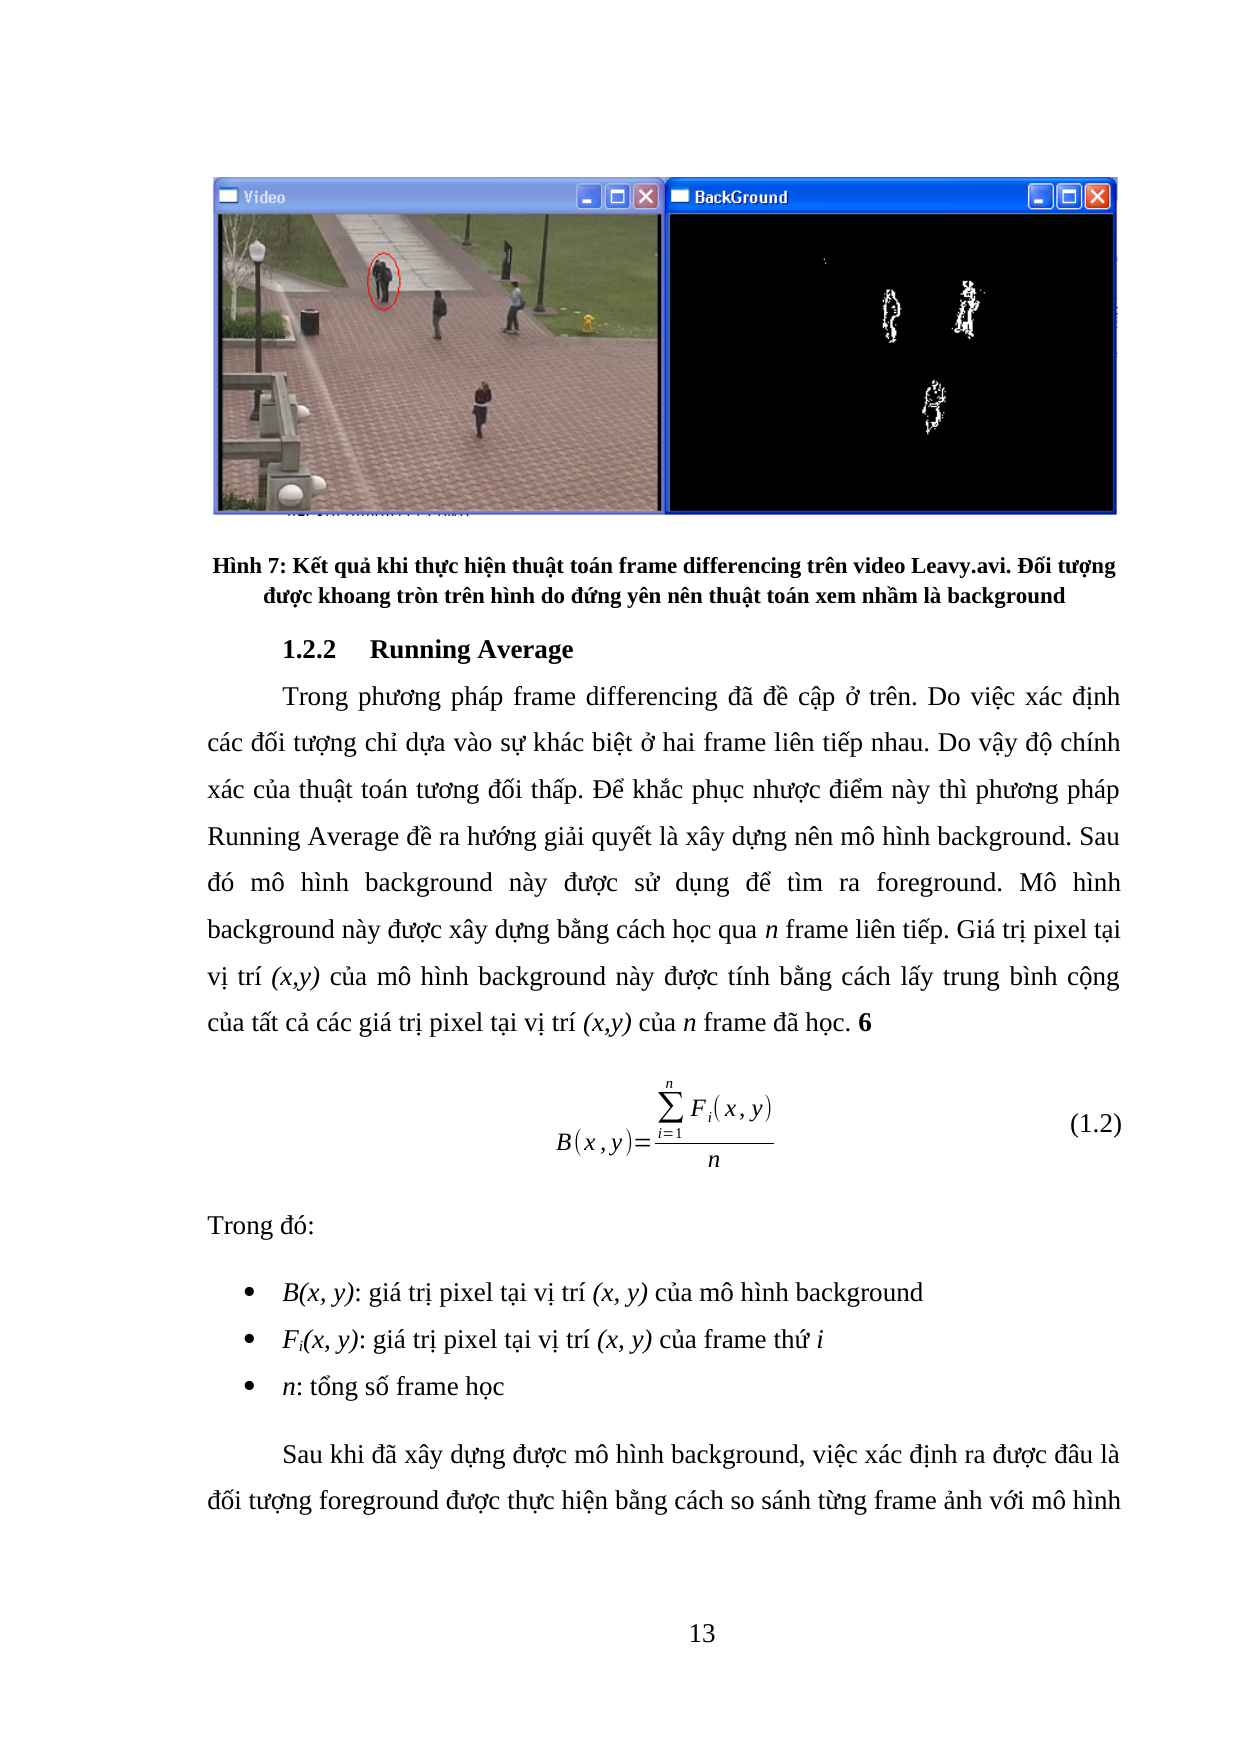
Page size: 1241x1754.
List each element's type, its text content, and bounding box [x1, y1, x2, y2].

list B(x, y): giá trị pixel tại vị trí (x, y) của mô hình background [244, 1276, 1122, 1308]
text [207, 1438, 1122, 1516]
text (1.2) [207, 1074, 1122, 1172]
list n: tổng số frame học [244, 1370, 1122, 1401]
text Trong đó: [207, 1209, 1122, 1240]
subtitle Running Average [282, 633, 1122, 664]
text Trong phương pháp frame differencing đã đề cập ở trên. Do việc xác định các đối tượng chỉ dựa vào sự khác biệt ở hai frame liên tiếp nhau. Do vậy độ chính xác của thuật toán tương đối thấp. Để khắc phục nhược điểm này thì phương pháp Running Average đề ra hướng giải quyết là xây dựng nên mô hình background. Sau đó mô hình background này được sử dụng để tìm ra foreground. Mô hình background này được xây dựng bằng cách học qua n frame liên tiếp. Giá trị pixel tại vị trí (x,y) của mô hình background này được tính bằng cách lấy trung bình cộng của tất cả các giá trị pixel tại vị trí (x,y) của n frame đã học. [207, 680, 1122, 1037]
picture [211, 177, 1118, 516]
list Fi(x, y): giá trị pixel tại vị trí (x, y) của frame thứ i [244, 1323, 1122, 1354]
